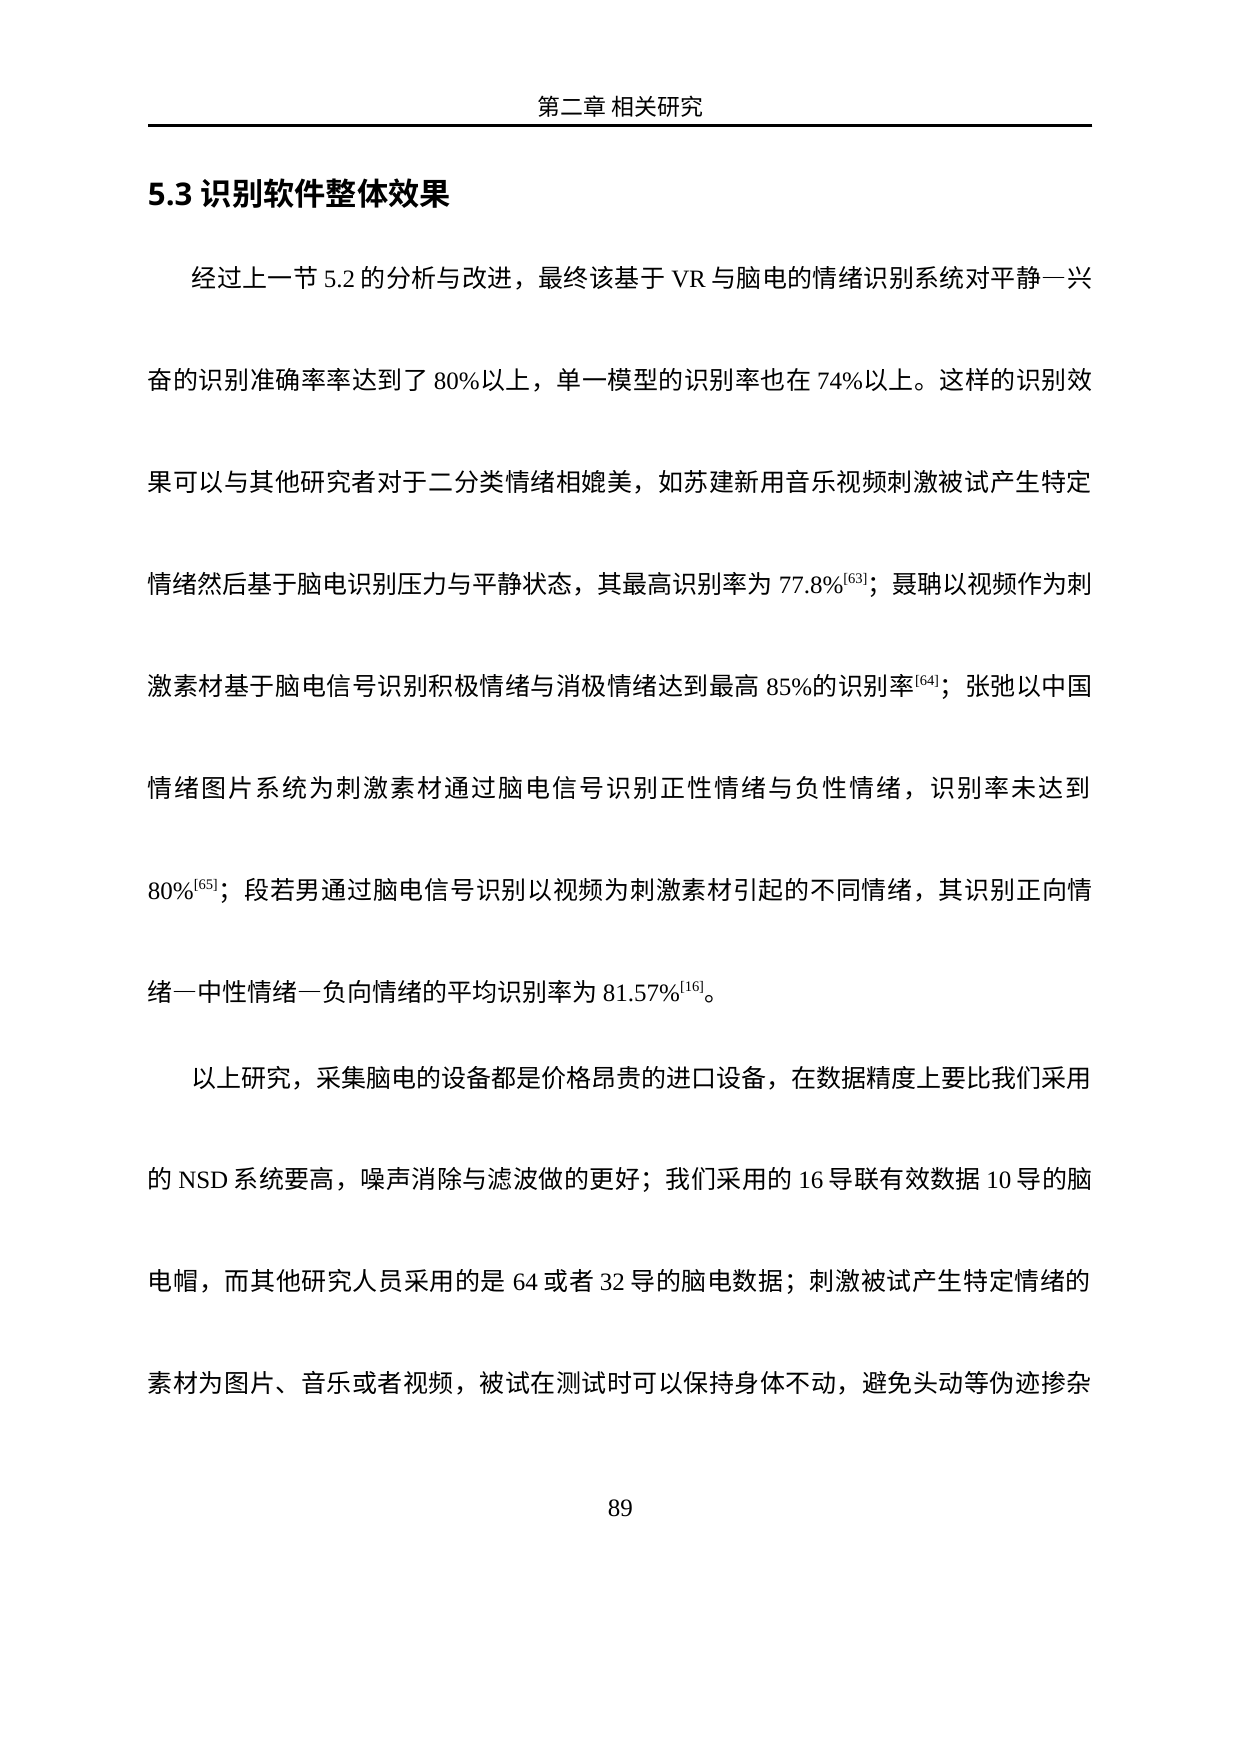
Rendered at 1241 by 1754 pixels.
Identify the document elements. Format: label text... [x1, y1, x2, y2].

subtitle 5.3 识别软件整体效果 [148, 158, 1092, 226]
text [148, 1042, 1092, 1416]
text 经过上一节5.2的分析与改进，最终该基于VR与脑电的情绪识别系统对平静—兴奋的识别准确率率达到了80%以上，单一模型的识别率也在74%以上。这样的识别效果可以与其他研究者对于二分类情绪相媲美，如苏建新用音乐视频刺激被试产生特定情绪然后基于脑电识别压力与平静状态，其最高识别率为77.8%[63]；聂聃以视频作为刺激素材基于脑电信号识别积极情绪与消极情绪达到最高85%的识别率[64]；张弛以中国情绪图片系统为刺激素材通过脑电信号识别正性情绪与负性情绪，识别率未达到80%[65]；段若男通过脑电信号识别以视频为刺激素材引起的不同情绪，其识别正向情绪—中性情绪—负向情绪的平均识别率为81.57%[16]。 [148, 243, 1092, 1024]
